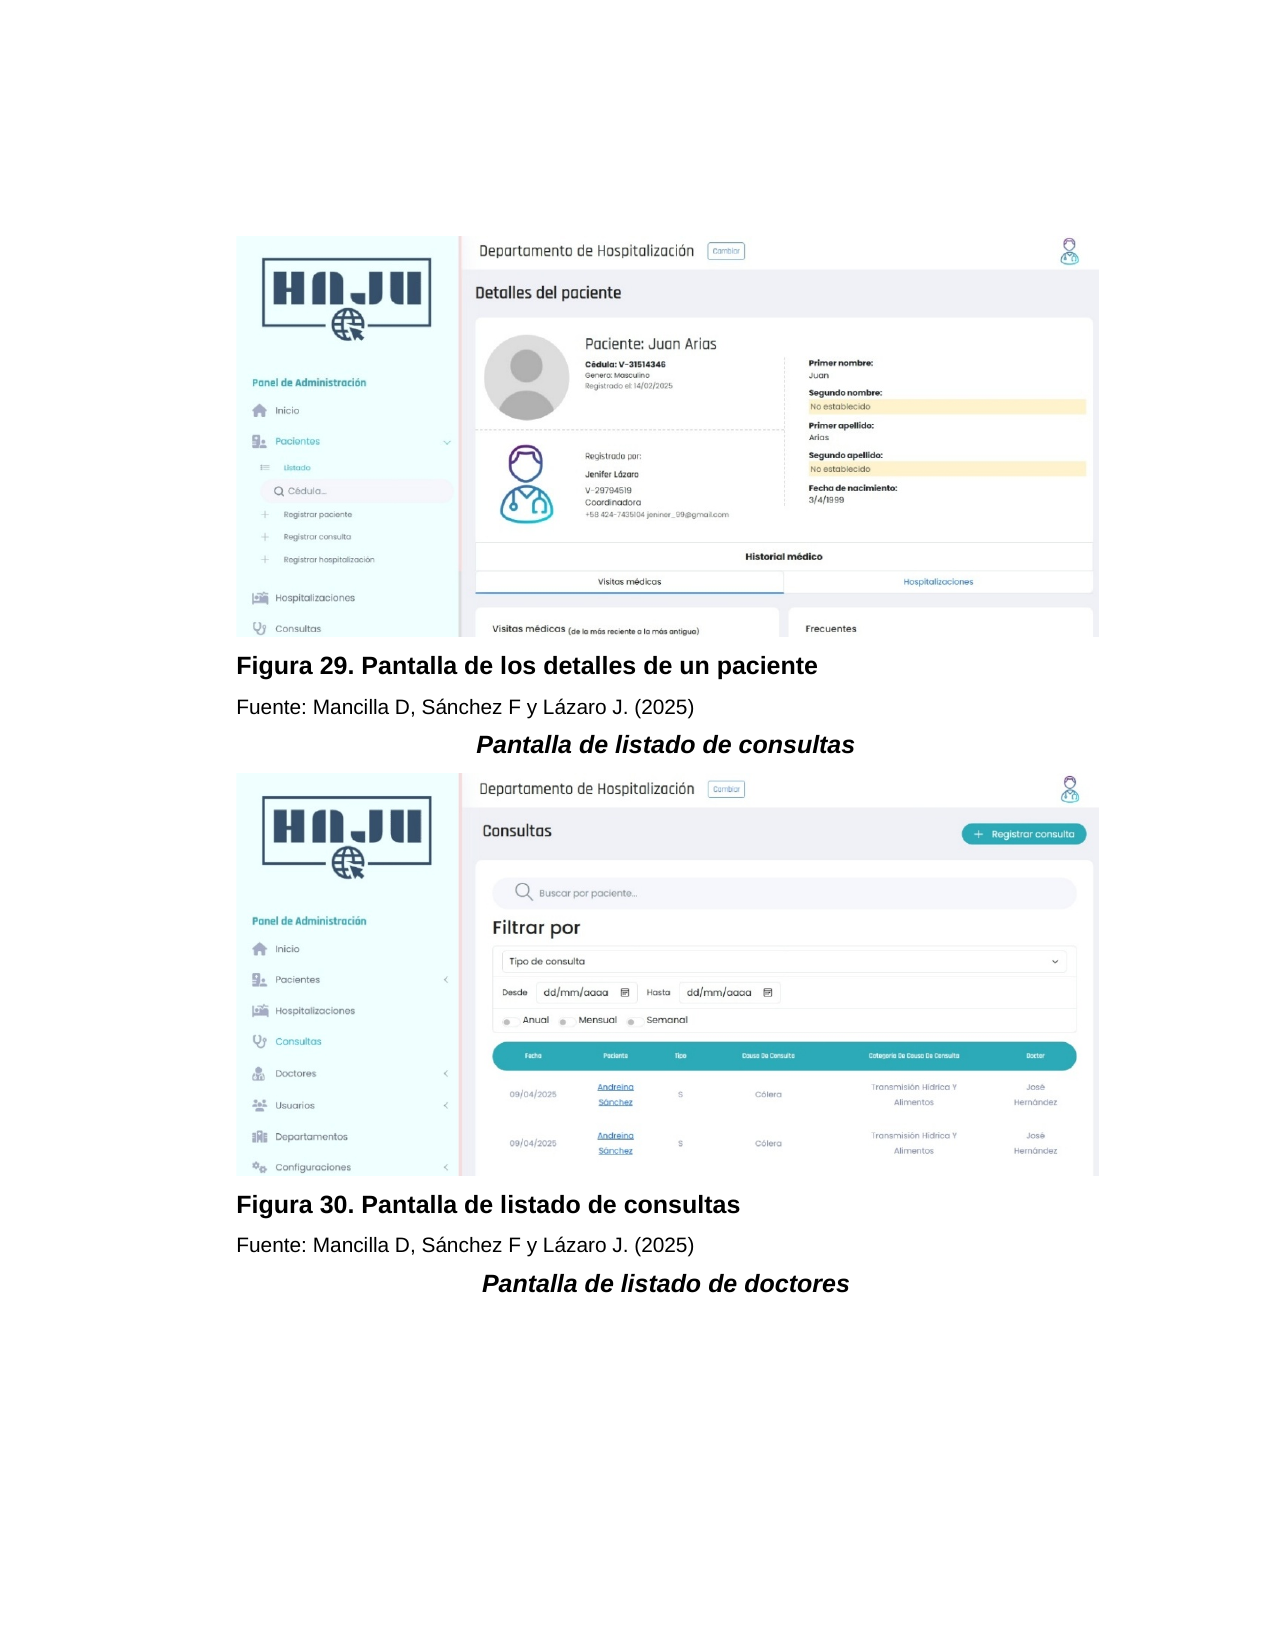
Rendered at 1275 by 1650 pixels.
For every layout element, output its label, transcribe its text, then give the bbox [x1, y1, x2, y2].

text Figura 29. Pantalla de los detalles de un paciente [236, 651, 1098, 680]
text Fuente: Mancilla D, Sánchez F y Lázaro J. (2025) [236, 1233, 1098, 1257]
picture [236, 236, 1099, 637]
text Fuente: Mancilla D, Sánchez F y Lázaro J. (2025) [236, 694, 1098, 718]
text Figura 30. Pantalla de listado de consultas [236, 1190, 1098, 1218]
picture [236, 773, 1099, 1176]
subtitle Pantalla de listado de consultas [236, 730, 1098, 759]
subtitle Pantalla de listado de doctores [236, 1269, 1098, 1297]
